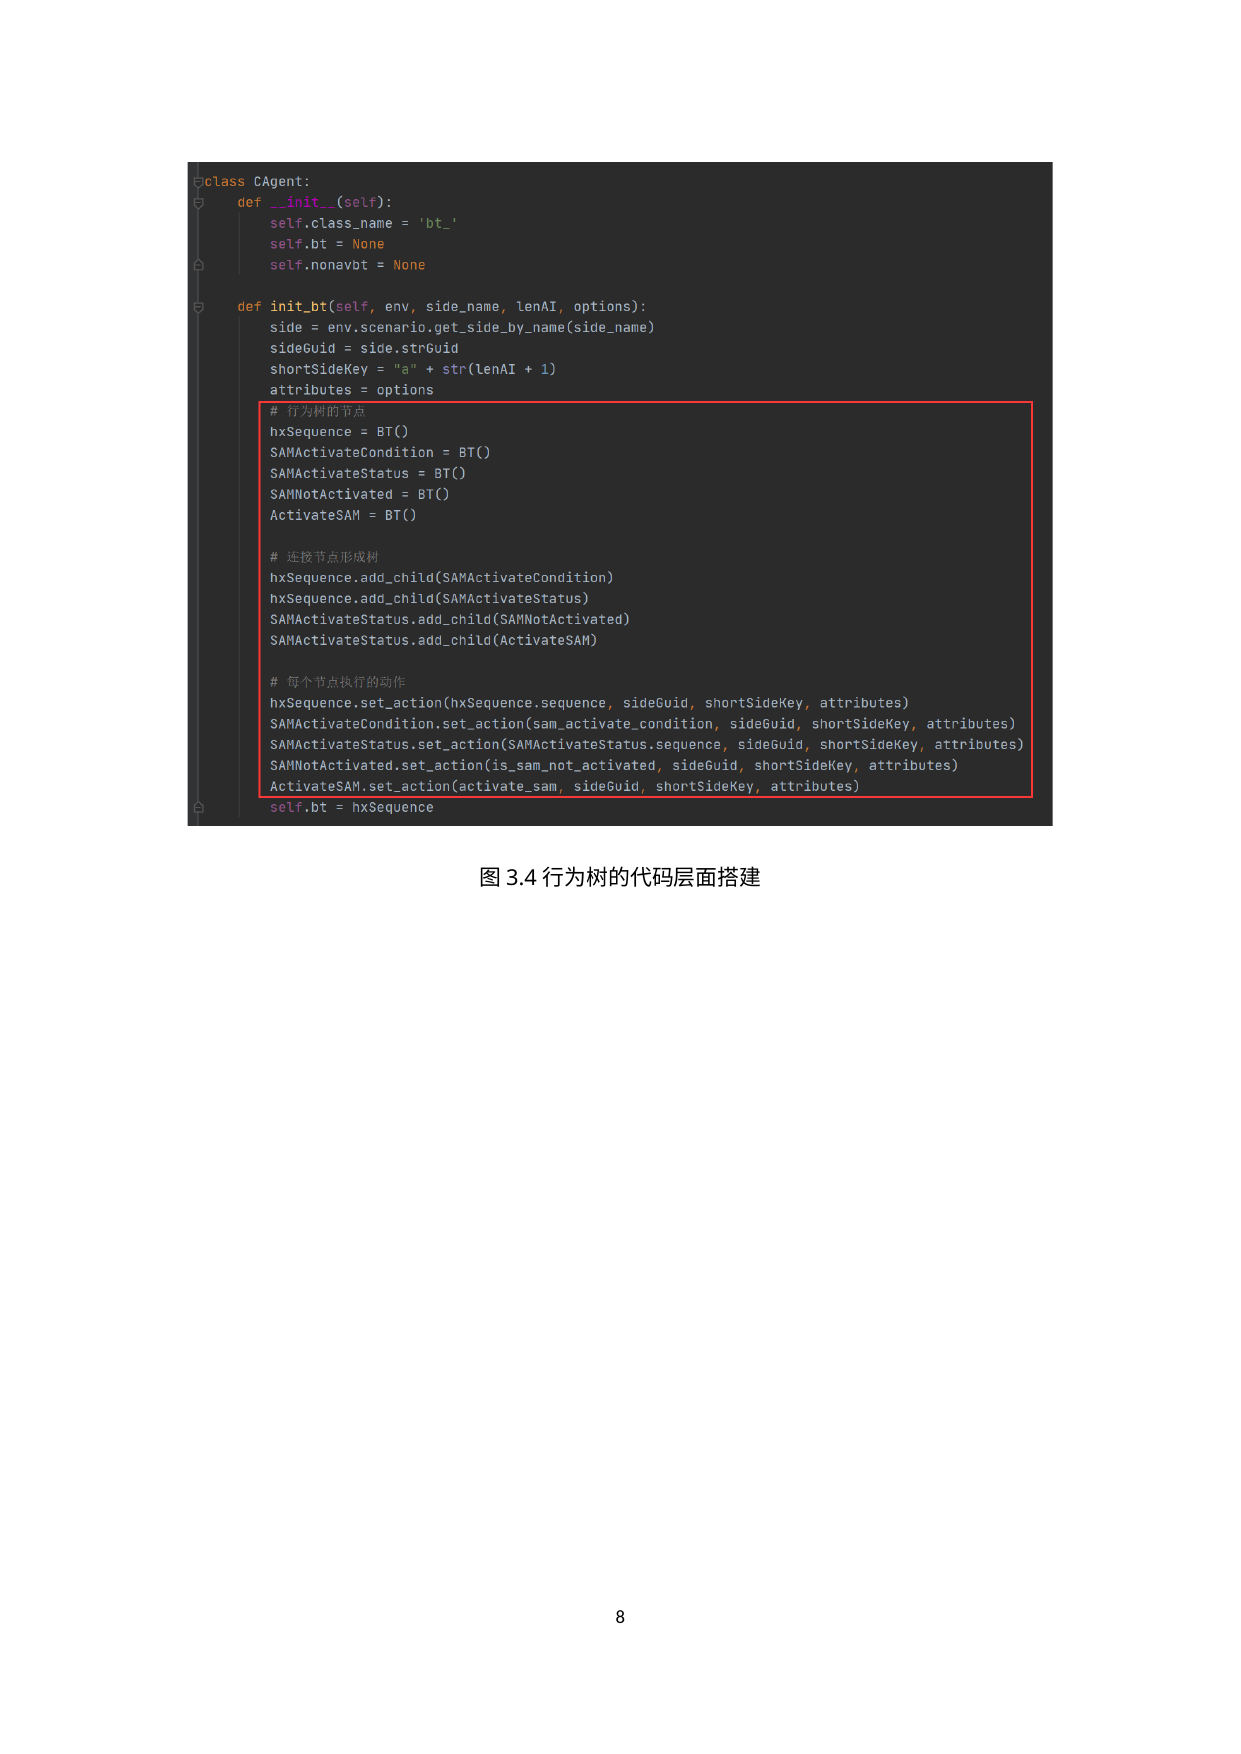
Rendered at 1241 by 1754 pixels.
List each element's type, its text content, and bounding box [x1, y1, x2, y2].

picture [187, 162, 1053, 826]
